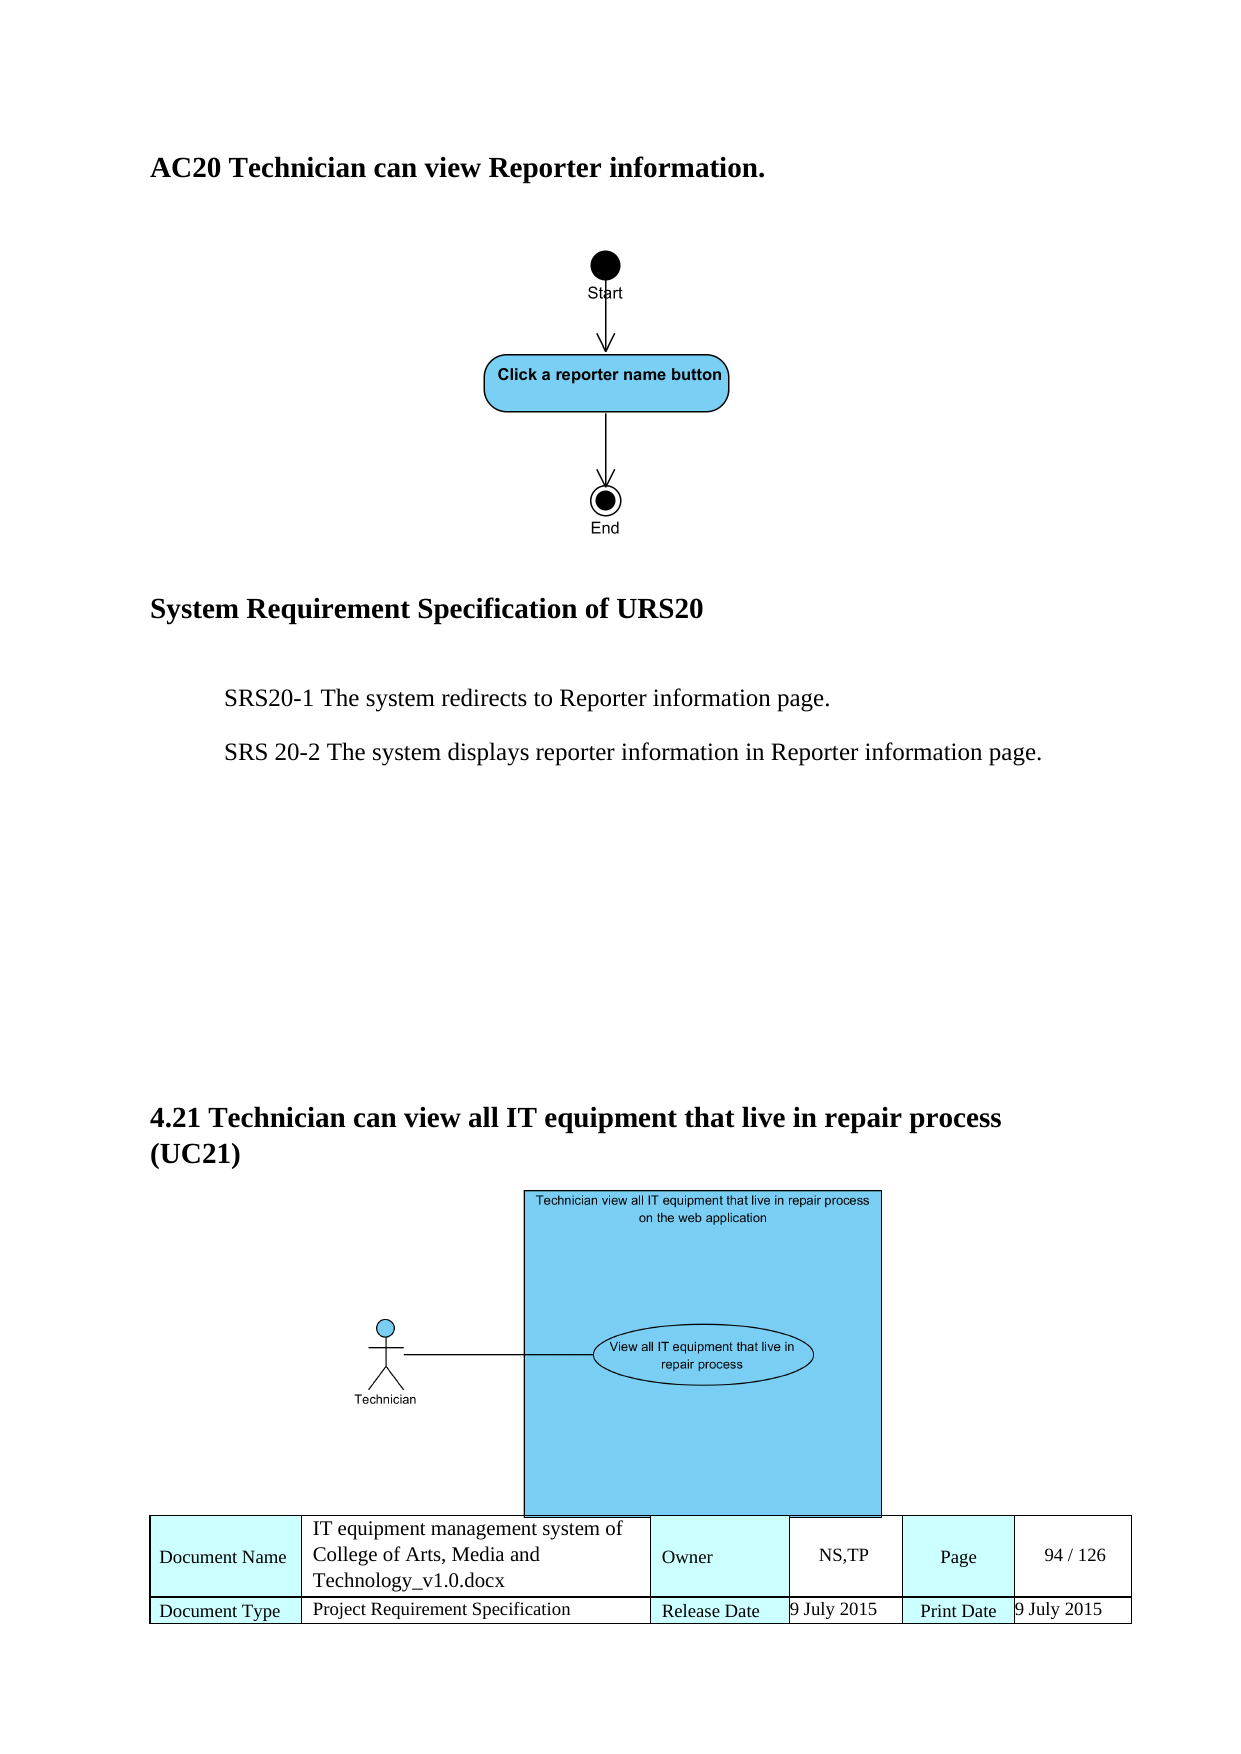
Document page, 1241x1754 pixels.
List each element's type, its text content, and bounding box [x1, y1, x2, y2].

picture [340, 1516, 650, 1523]
text System Requirement Specification of URS20 [150, 591, 1090, 624]
picture [479, 247, 736, 544]
picture [790, 1516, 887, 1523]
text SRS 20-2 The system displays reporter information in Reporter information page. [224, 737, 1090, 766]
text SRS20-1 The system redirects to Reporter information page. [224, 683, 1090, 712]
text AC20 Technician can view Reporter information. [150, 150, 1090, 183]
picture [340, 1188, 887, 1515]
subtitle 4.21 Technician can view all IT equipment that live in repair process (UC21) [150, 1100, 1090, 1170]
